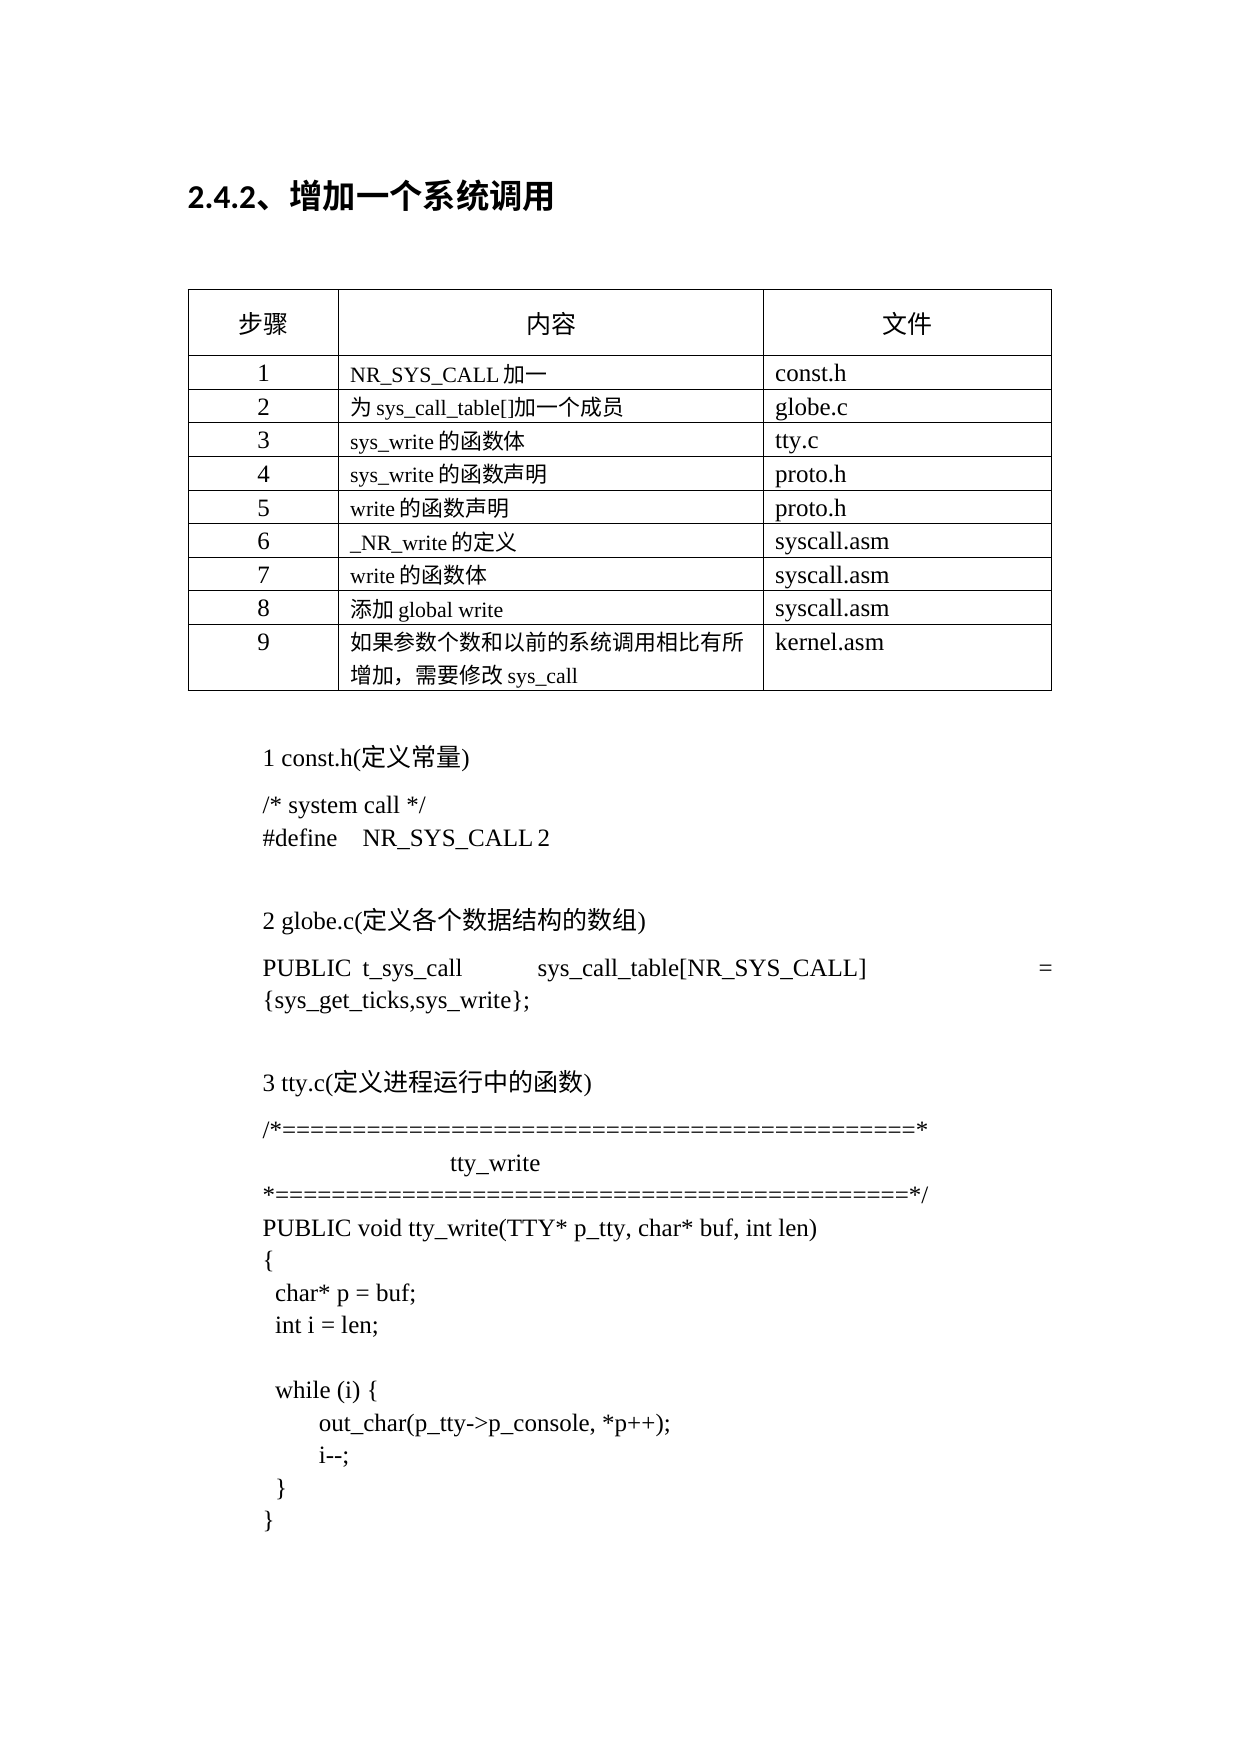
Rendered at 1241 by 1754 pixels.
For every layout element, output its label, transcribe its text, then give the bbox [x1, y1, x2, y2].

text } [262, 1503, 1053, 1536]
table_cell 6 [189, 524, 338, 557]
table_cell globe.c [764, 390, 1051, 422]
table_header 步骤 [189, 290, 338, 355]
text out_char(p_tty->p_console, *p++); [262, 1406, 1053, 1438]
table_cell 3 [189, 423, 338, 456]
text 2 globe.c(定义各个数据结构的数组) [262, 886, 1053, 951]
table_cell 添加global write [339, 591, 763, 624]
text /* system call */ [262, 788, 1053, 821]
table_cell const.h [764, 356, 1051, 389]
text int i = len; [262, 1308, 1053, 1341]
table_cell sys_write的函数声明 [339, 457, 763, 490]
table_cell syscall.asm [764, 591, 1051, 624]
text PUBLIC void tty_write(TTY* p_tty, char* buf, int len) [262, 1211, 1053, 1243]
table_header 内容 [339, 290, 763, 355]
table_cell 9 [189, 625, 338, 690]
table_cell syscall.asm [764, 524, 1051, 557]
table_cell proto.h [764, 457, 1051, 490]
text 1 const.h(定义常量) [262, 723, 1053, 788]
text while (i) { [262, 1373, 1053, 1406]
table_cell 4 [189, 457, 338, 490]
text *=============================================*/ [262, 1178, 1053, 1211]
table_cell write的函数声明 [339, 491, 763, 523]
table_cell tty.c [764, 423, 1051, 456]
table_cell _NR_write的定义 [339, 524, 763, 557]
text tty_write [262, 1146, 1053, 1178]
table_cell 2 [189, 390, 338, 422]
text } [262, 1471, 1053, 1503]
text 3 tty.c(定义进程运行中的函数) [262, 1048, 1053, 1113]
table_cell 为sys_call_table[]加一个成员 [339, 390, 763, 422]
table_cell kernel.asm [764, 625, 1051, 690]
text { [262, 1243, 1053, 1276]
text i--; [262, 1438, 1053, 1471]
table_cell sys_write的函数体 [339, 423, 763, 456]
table_cell proto.h [764, 491, 1051, 523]
table_cell syscall.asm [764, 558, 1051, 590]
text /*=============================================* [262, 1113, 1053, 1146]
table_cell 1 [189, 356, 338, 389]
table_cell 5 [189, 491, 338, 523]
text #define NR_SYS_CALL 2 [262, 821, 1053, 853]
table_cell NR_SYS_CALL加一 [339, 356, 763, 389]
subtitle 2.4.2、增加一个系统调用 [187, 162, 1053, 227]
table_header 文件 [764, 290, 1051, 355]
text PUBLIC t_sys_call sys_call_table[NR_SYS_CALL] = {sys_get_ticks,sys_write}; [262, 951, 1053, 1016]
table_cell write的函数体 [339, 558, 763, 590]
text char* p = buf; [262, 1276, 1053, 1308]
table_cell 8 [189, 591, 338, 624]
table_cell 如果参数个数和以前的系统调用相比有所增加，需要修改sys_call [339, 625, 763, 690]
table_cell 7 [189, 558, 338, 590]
